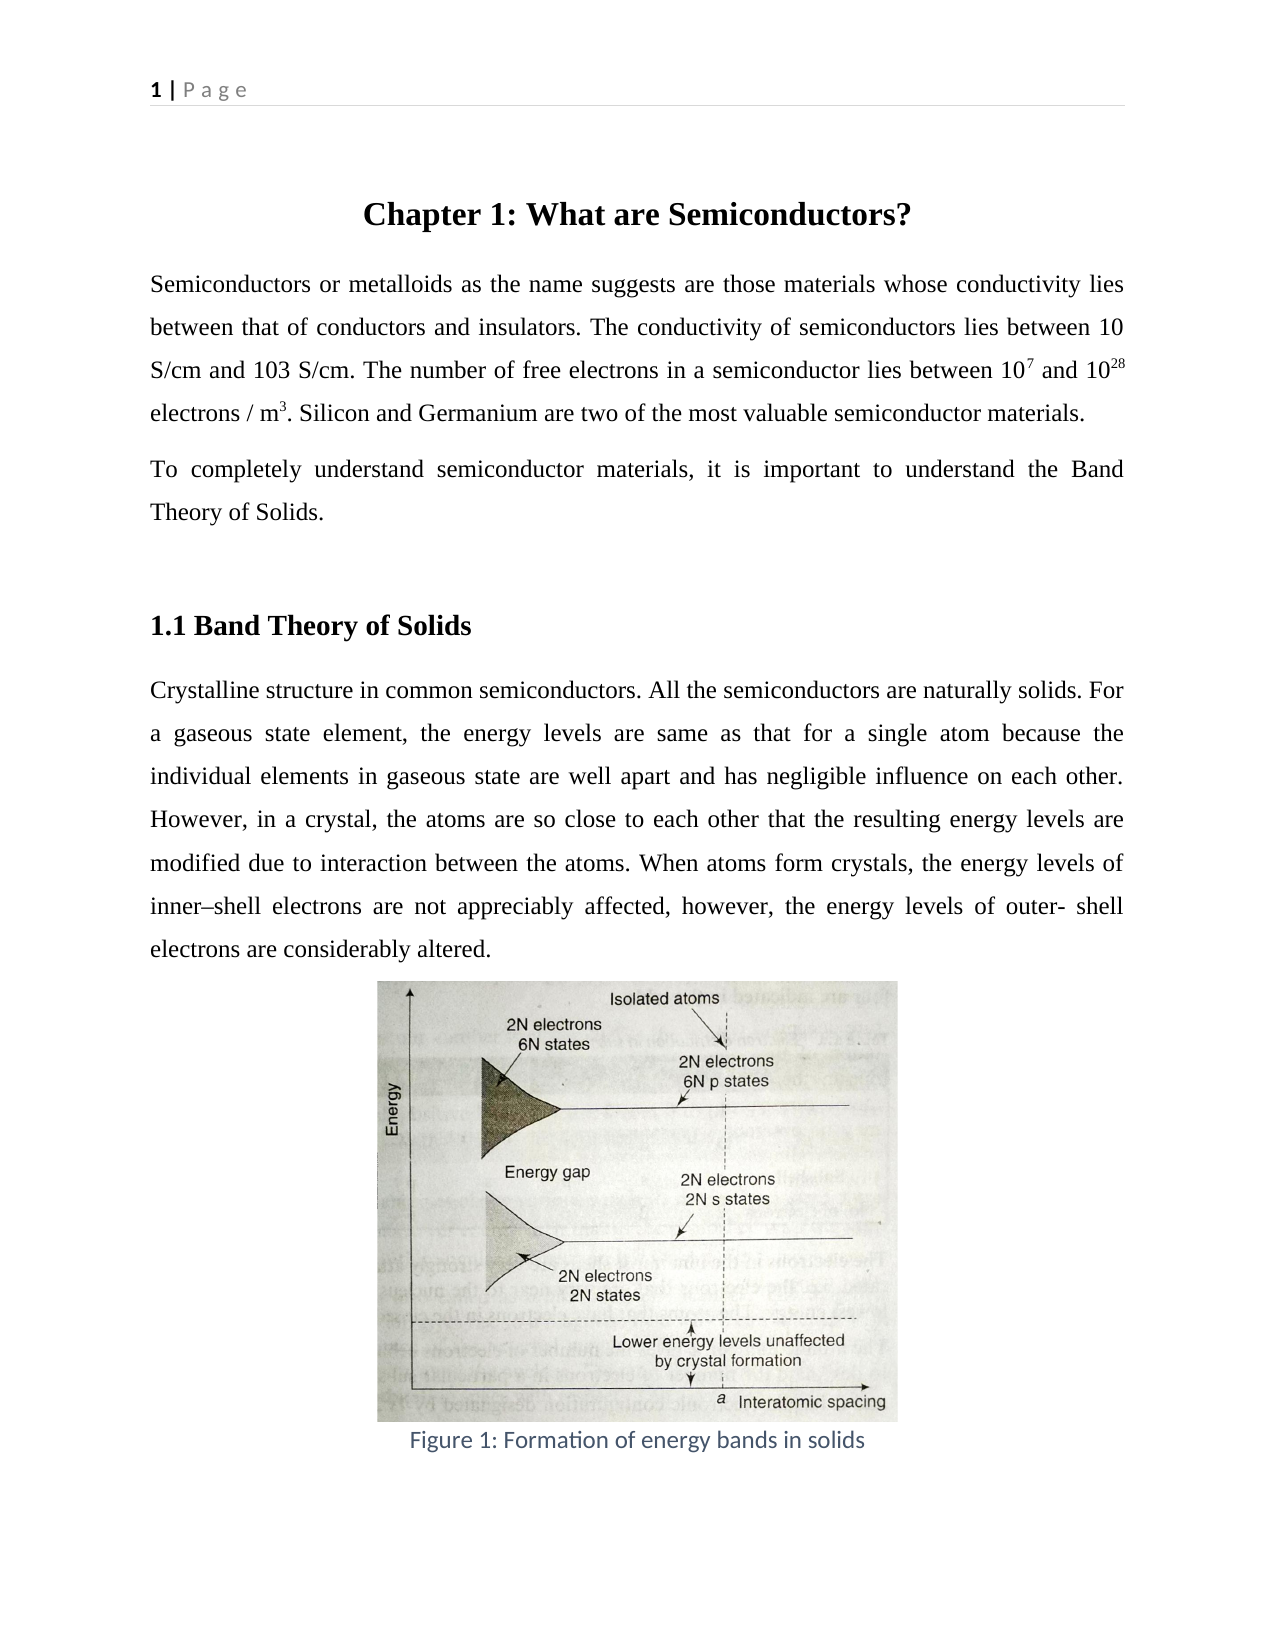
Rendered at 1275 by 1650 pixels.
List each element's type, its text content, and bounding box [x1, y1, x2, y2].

text 1.1 Band Theory of Solids [150, 608, 1125, 642]
text Crystalline structure in common semiconductors. All the semiconductors are naturally solids. For a gaseous state element, the energy levels are same as that for a single atom because the individual elements in gaseous state are well apart and has negligible influence on each other. However, in a crystal, the atoms are so close to each other that the resulting energy levels are modified due to interaction between the atoms. When atoms form crystals, the energy levels of inner–shell electrons are not appreciably affected, however, the energy levels of outer- shell electrons are considerably altered. [150, 675, 1125, 963]
picture [377, 981, 898, 1422]
text Chapter 1: What are Semiconductors? [150, 195, 1125, 233]
text To completely understand semiconductor materials, it is important to understand the Band Theory of Solids. [150, 454, 1125, 526]
text Semiconductors or metalloids as the name suggests are those materials whose conductivity lies between that of conductors and insulators. The conductivity of semiconductors lies between 10 S/cm and 103 S/cm. The number of free electrons in a semiconductor lies between 107 and 1028 electrons / m3. Silicon and Germanium are two of the most valuable semiconductor materials. [150, 269, 1125, 427]
